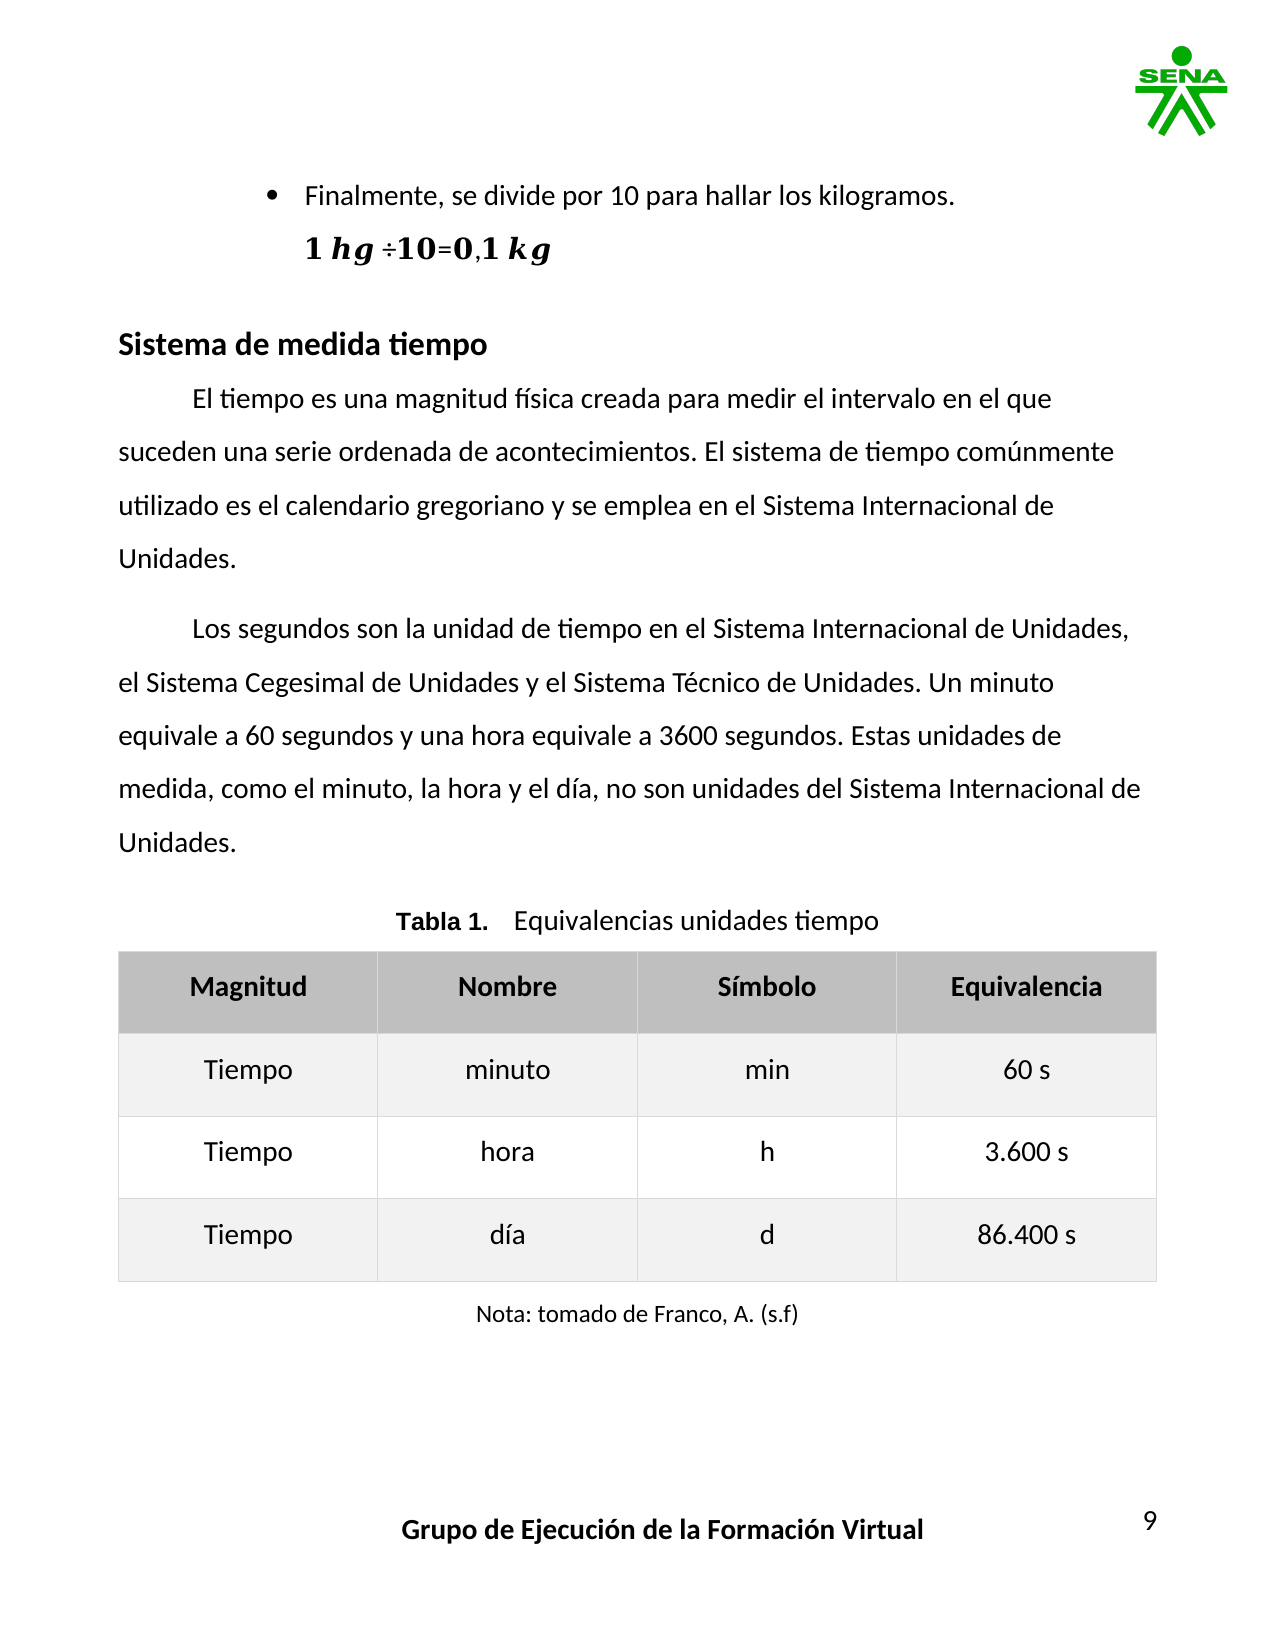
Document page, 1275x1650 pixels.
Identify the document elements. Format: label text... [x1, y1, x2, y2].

text Los segundos son la unidad de tiempo en el Sistema Internacional de Unidades, el Sistema Cegesimal de Unidades y el Sistema Técnico de Unidades. Un minuto equivale a 60 segundos y una hora equivale a 3600 segundos. Estas unidades de medida, como el minuto, la hora y el día, no son unidades del Sistema Internacional de Unidades. [118, 610, 1157, 860]
table_cell Tiempo [119, 1117, 377, 1198]
table_cell 60 s [897, 1034, 1156, 1116]
table_cell d [638, 1199, 896, 1281]
list 𝟏 𝒉𝒈 ÷𝟏𝟎=𝟎,𝟏 𝒌𝒈 [268, 231, 1157, 267]
table_header Equivalencia [897, 952, 1156, 1033]
table_header Magnitud [119, 952, 377, 1033]
table_cell día [378, 1199, 637, 1281]
text Nota: tomado de Franco, A. (s.f) [118, 1298, 1157, 1329]
table_cell 3.600 s [897, 1117, 1156, 1198]
table_cell Tiempo [119, 1034, 377, 1116]
table_cell minuto [378, 1034, 637, 1116]
table_cell 86.400 s [897, 1199, 1156, 1281]
table_cell min [638, 1034, 896, 1116]
picture [1135, 46, 1228, 136]
subtitle Sistema de medida tiempo [118, 322, 1157, 363]
table_header Símbolo [638, 952, 896, 1033]
table_cell hora [378, 1117, 637, 1198]
text El tiempo es una magnitud física creada para medir el intervalo en el que suceden una serie ordenada de acontecimientos. El sistema de tiempo comúnmente utilizado es el calendario gregoriano y se emplea en el Sistema Internacional de Unidades. [118, 380, 1157, 576]
table_cell Tiempo [119, 1199, 377, 1281]
text Equivalencias unidades tiempo [118, 902, 1157, 938]
table_header Nombre [378, 952, 637, 1033]
table_cell h [638, 1117, 896, 1198]
list Finalmente, se divide por 10 para hallar los kilogramos. [267, 177, 1157, 213]
